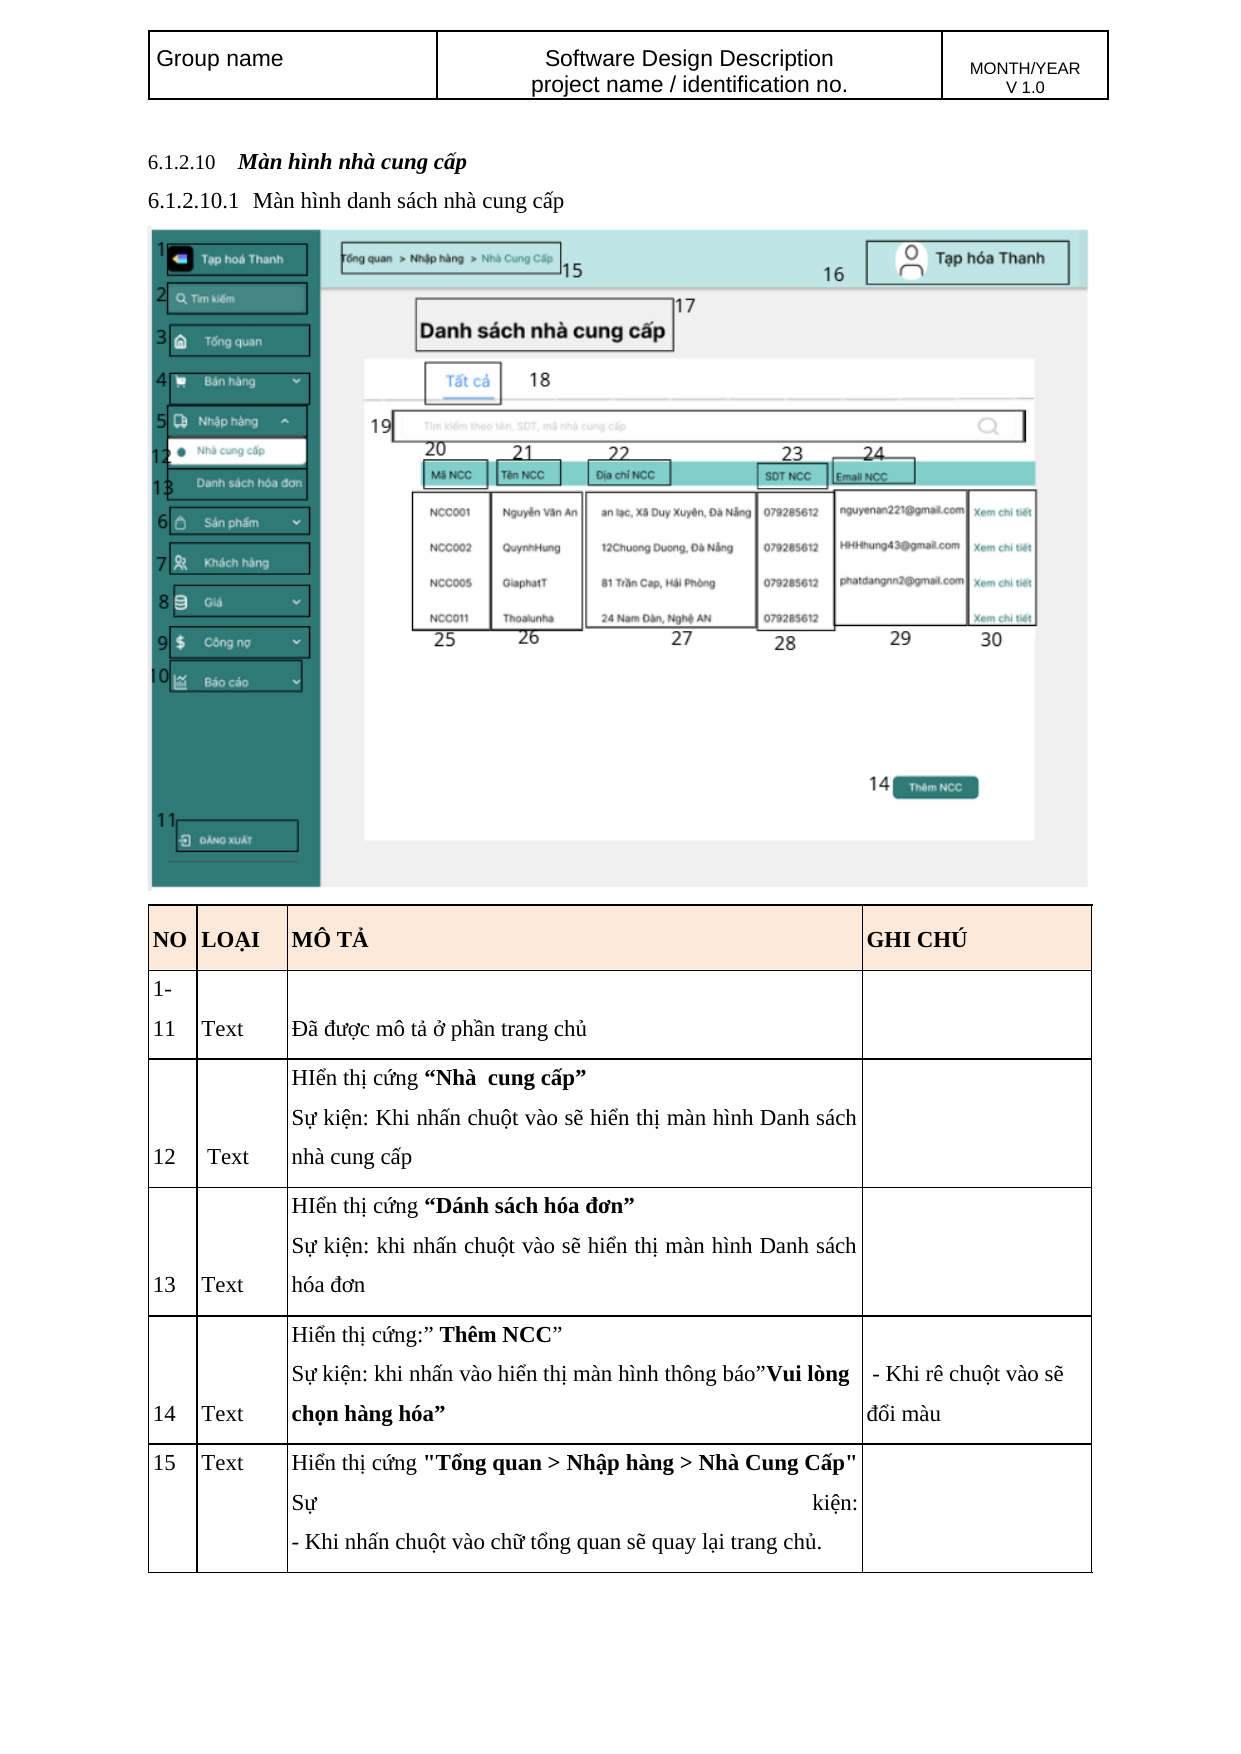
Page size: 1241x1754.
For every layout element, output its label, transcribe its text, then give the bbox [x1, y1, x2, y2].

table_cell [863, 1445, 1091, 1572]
picture [147, 226, 1089, 891]
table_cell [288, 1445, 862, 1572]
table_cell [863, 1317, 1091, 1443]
subtitle Màn hình nhà cung cấp [148, 148, 1092, 174]
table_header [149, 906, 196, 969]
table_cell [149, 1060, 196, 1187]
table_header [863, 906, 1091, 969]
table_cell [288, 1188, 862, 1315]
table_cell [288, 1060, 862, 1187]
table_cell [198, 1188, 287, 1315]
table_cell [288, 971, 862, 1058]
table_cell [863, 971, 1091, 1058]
subtitle Màn hình danh sách nhà cung cấp [148, 187, 1092, 213]
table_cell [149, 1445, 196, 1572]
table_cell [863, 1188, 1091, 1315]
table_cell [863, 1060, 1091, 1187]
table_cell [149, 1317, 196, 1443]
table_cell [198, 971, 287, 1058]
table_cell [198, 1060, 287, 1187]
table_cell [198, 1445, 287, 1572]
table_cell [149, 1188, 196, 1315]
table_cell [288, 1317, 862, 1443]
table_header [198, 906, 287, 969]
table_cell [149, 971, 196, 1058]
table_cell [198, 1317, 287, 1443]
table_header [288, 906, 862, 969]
